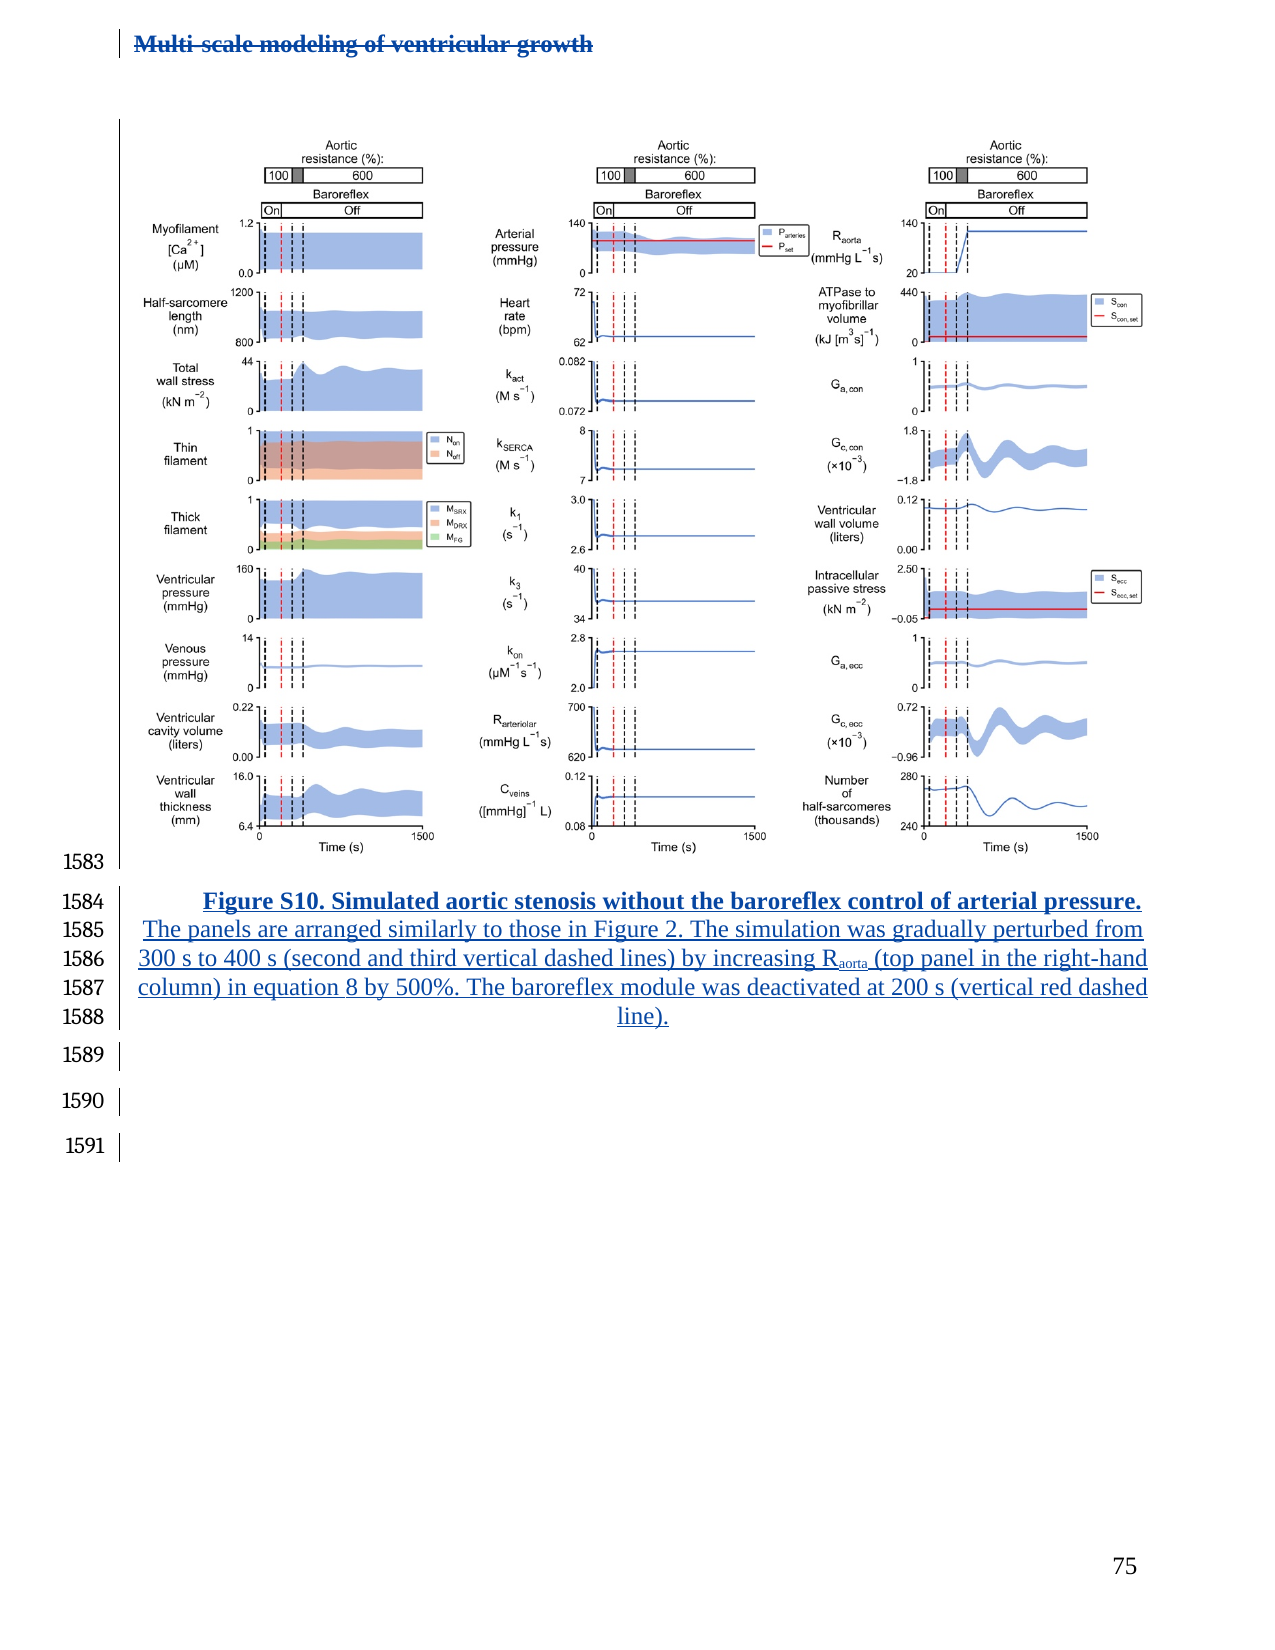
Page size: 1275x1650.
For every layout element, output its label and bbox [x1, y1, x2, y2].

picture [133, 118, 1152, 869]
